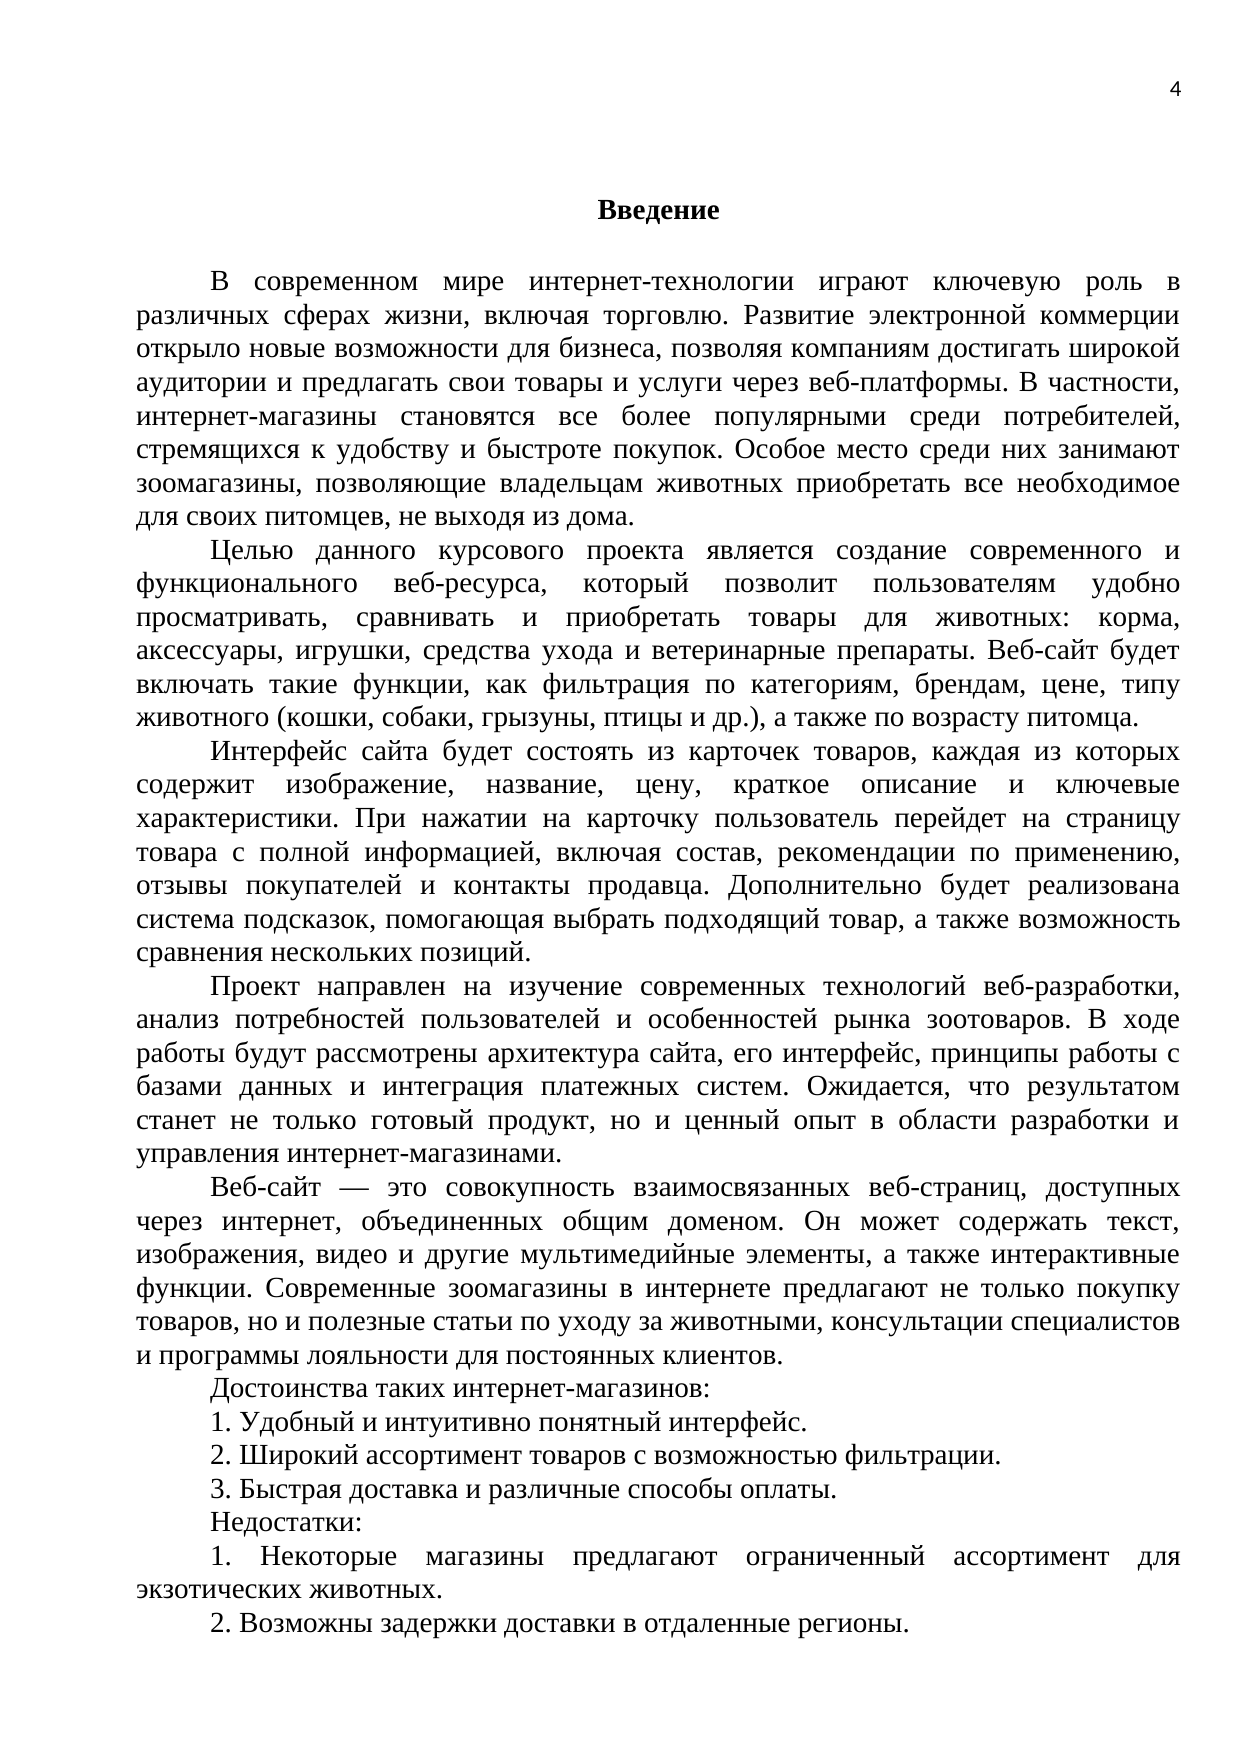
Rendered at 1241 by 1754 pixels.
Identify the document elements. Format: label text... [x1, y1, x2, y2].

text Проект направлен на изучение современных технологий веб-разработки, анализ потребностей пользователей и особенностей рынка зоотоваров. В ходе работы будут рассмотрены архитектура сайта, его интерфейс, принципы работы с базами данных и интеграция платежных систем. Ожидается, что результатом станет не только готовый продукт, но и ценный опыт в области разработки и управления интернет-магазинами. [136, 968, 1181, 1169]
text 2. Возможны задержки доставки в отдаленные регионы. [136, 1605, 1181, 1639]
text Интерфейс сайта будет состоять из карточек товаров, каждая из которых содержит изображение, название, цену, краткое описание и ключевые характеристики. При нажатии на карточку пользователь перейдет на страницу товара с полной информацией, включая состав, рекомендации по применению, отзывы покупателей и контакты продавца. Дополнительно будет реализована система подсказок, помогающая выбрать подходящий товар, а также возможность сравнения нескольких позиций. [136, 733, 1181, 968]
text Достоинства таких интернет-магазинов: [136, 1370, 1181, 1404]
text Целью данного курсового проекта является создание современного и функционального веб-ресурса, который позволит пользователям удобно просматривать, сравнивать и приобретать товары для животных: корма, аксессуары, игрушки, средства ухода и ветеринарные препараты. Веб-сайт будет включать такие функции, как фильтрация по категориям, брендам, цене, типу животного (кошки, собаки, грызуны, птицы и др.), а также по возрасту питомца. [136, 532, 1181, 733]
text 1. Некоторые магазины предлагают ограниченный ассортимент для экзотических животных. [136, 1538, 1181, 1605]
text 1. Удобный и интуитивно понятный интерфейс. [136, 1404, 1181, 1437]
text Недостатки: [136, 1504, 1181, 1538]
text В современном мире интернет-технологии играют ключевую роль в различных сферах жизни, включая торговлю. Развитие электронной коммерции открыло новые возможности для бизнеса, позволяя компаниям достигать широкой аудитории и предлагать свои товары и услуги через веб-платформы. В частности, интернет-магазины становятся все более популярными среди потребителей, стремящихся к удобству и быстроте покупок. Особое место среди них занимают зоомагазины, позволяющие владельцам животных приобретать все необходимое для своих питомцев, не выходя из дома. [136, 263, 1181, 532]
text 2. Широкий ассортимент товаров с возможностью фильтрации. [136, 1437, 1181, 1471]
text Введение [136, 192, 1181, 226]
text Веб-сайт — это совокупность взаимосвязанных веб-страниц, доступных через интернет, объединенных общим доменом. Он может содержать текст, изображения, видео и другие мультимедийные элементы, а также интерактивные функции. Современные зоомагазины в интернете предлагают не только покупку товаров, но и полезные статьи по уходу за животными, консультации специалистов и программы лояльности для постоянных клиентов. [136, 1169, 1181, 1370]
text 3. Быстрая доставка и различные способы оплаты. [136, 1471, 1181, 1504]
